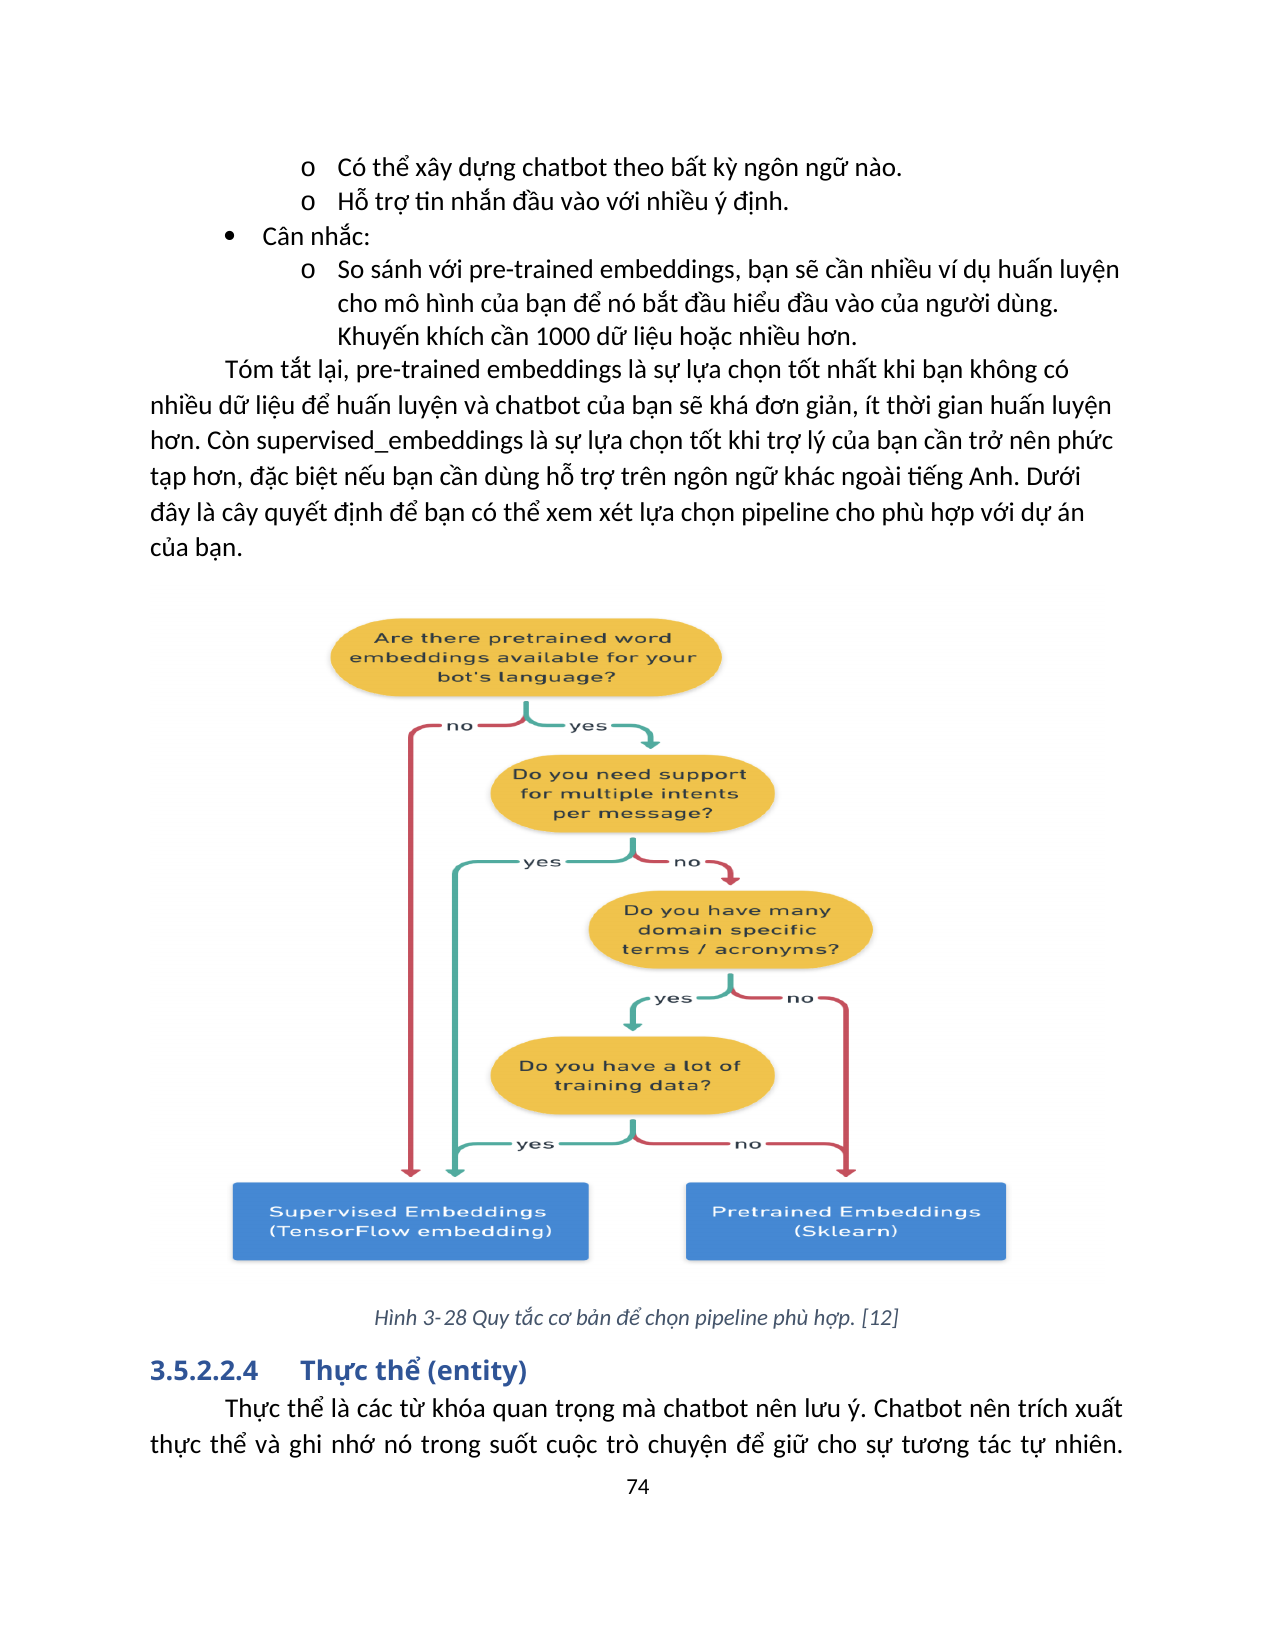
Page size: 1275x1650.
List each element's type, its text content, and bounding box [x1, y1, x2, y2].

list So sánh với pre-trained embeddings, bạn sẽ cần nhiều ví dụ huấn luyện cho mô hình của bạn để nó bắt đầu hiểu đầu vào của người dùng. Khuyến khích cần 1000 dữ liệu hoặc nhiều hơn. [300, 252, 1125, 352]
list Hỗ trợ tin nhắn đầu vào với nhiều ý định. [300, 184, 1125, 219]
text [150, 1391, 1125, 1460]
text Hình 3-16 Quy tắc cơ bản để chọn pipeline phù hợp. [150, 1303, 1125, 1331]
text Tóm tắt lại, pre-trained embeddings là sự lựa chọn tốt nhất khi bạn không có nhiều dữ liệu để huấn luyện và chatbot của bạn sẽ khá đơn giản, ít thời gian huấn luyện hơn. Còn supervised_embeddings là sự lựa chọn tốt khi trợ lý của bạn cần trở nên phức tạp hơn, đặc biệt nếu bạn cần dùng hỗ trợ trên ngôn ngữ khác ngoài tiếng Anh. Dưới đây là cây quyết định để bạn có thể xem xét lựa chọn pipeline cho phù hợp với dự án của bạn. [150, 352, 1125, 563]
list Cân nhắc: [225, 219, 1125, 252]
picture [150, 582, 1106, 1284]
subtitle Thực thể (entity) [150, 1351, 1125, 1388]
list Có thể xây dựng chatbot theo bất kỳ ngôn ngữ nào. [300, 150, 1125, 184]
